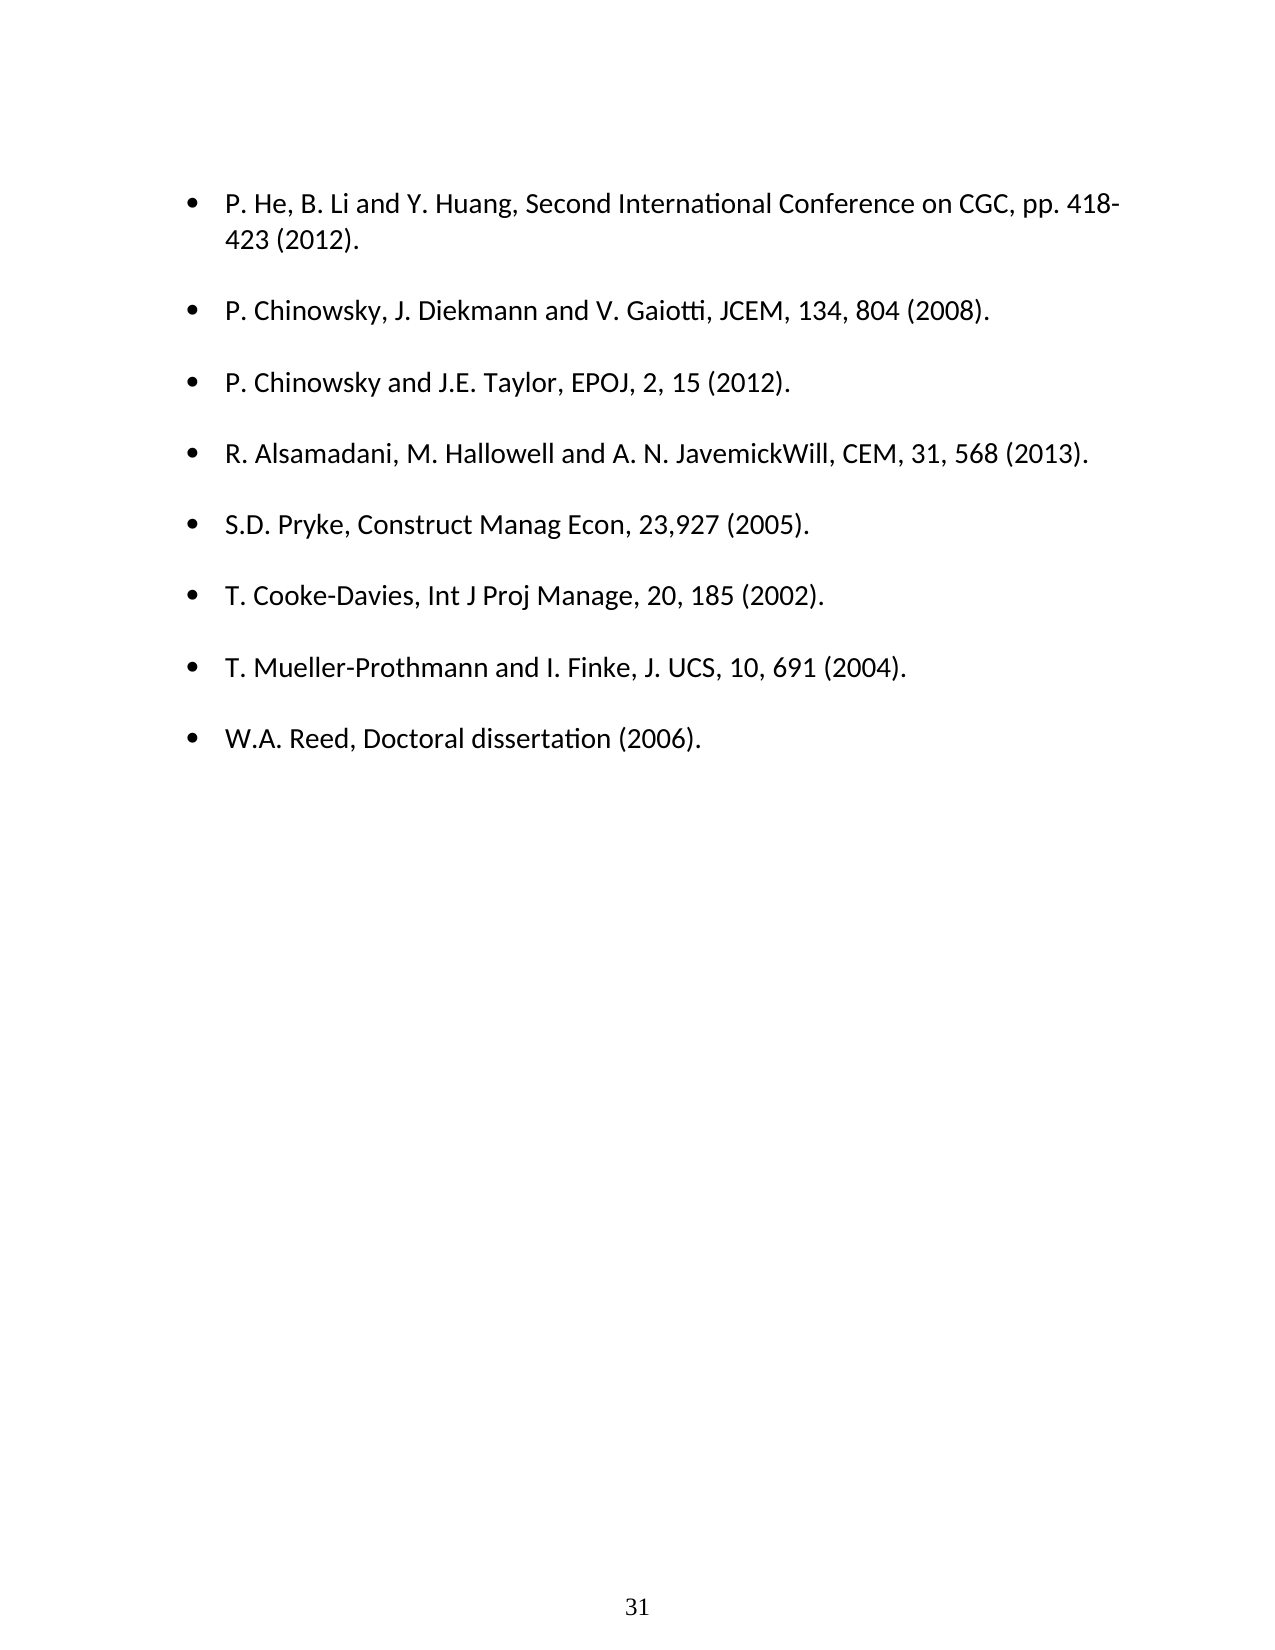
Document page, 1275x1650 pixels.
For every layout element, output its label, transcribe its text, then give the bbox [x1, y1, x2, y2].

list T. Mueller-Prothmann and I. Finke, J. UCS, 10, 691 (2004). [187, 649, 1125, 684]
list W.A. Reed, Doctoral dissertation (2006). [187, 720, 1125, 756]
list S.D. Pryke, Construct Manag Econ, 23,927 (2005). [187, 506, 1125, 542]
list P. Chinowsky and J.E. Taylor, EPOJ, 2, 15 (2012). [187, 364, 1125, 399]
list T. Cooke-Davies, Int J Proj Manage, 20, 185 (2002). [187, 577, 1125, 613]
list P. Chinowsky, J. Diekmann and V. Gaiotti, JCEM, 134, 804 (2008). [187, 292, 1125, 328]
list P. He, B. Li and Y. Huang, Second International Conference on CGC, pp. 418-423 (2012). [187, 186, 1125, 257]
list R. Alsamadani, M. Hallowell and A. N. JavemickWill, CEM, 31, 568 (2013). [187, 435, 1125, 471]
